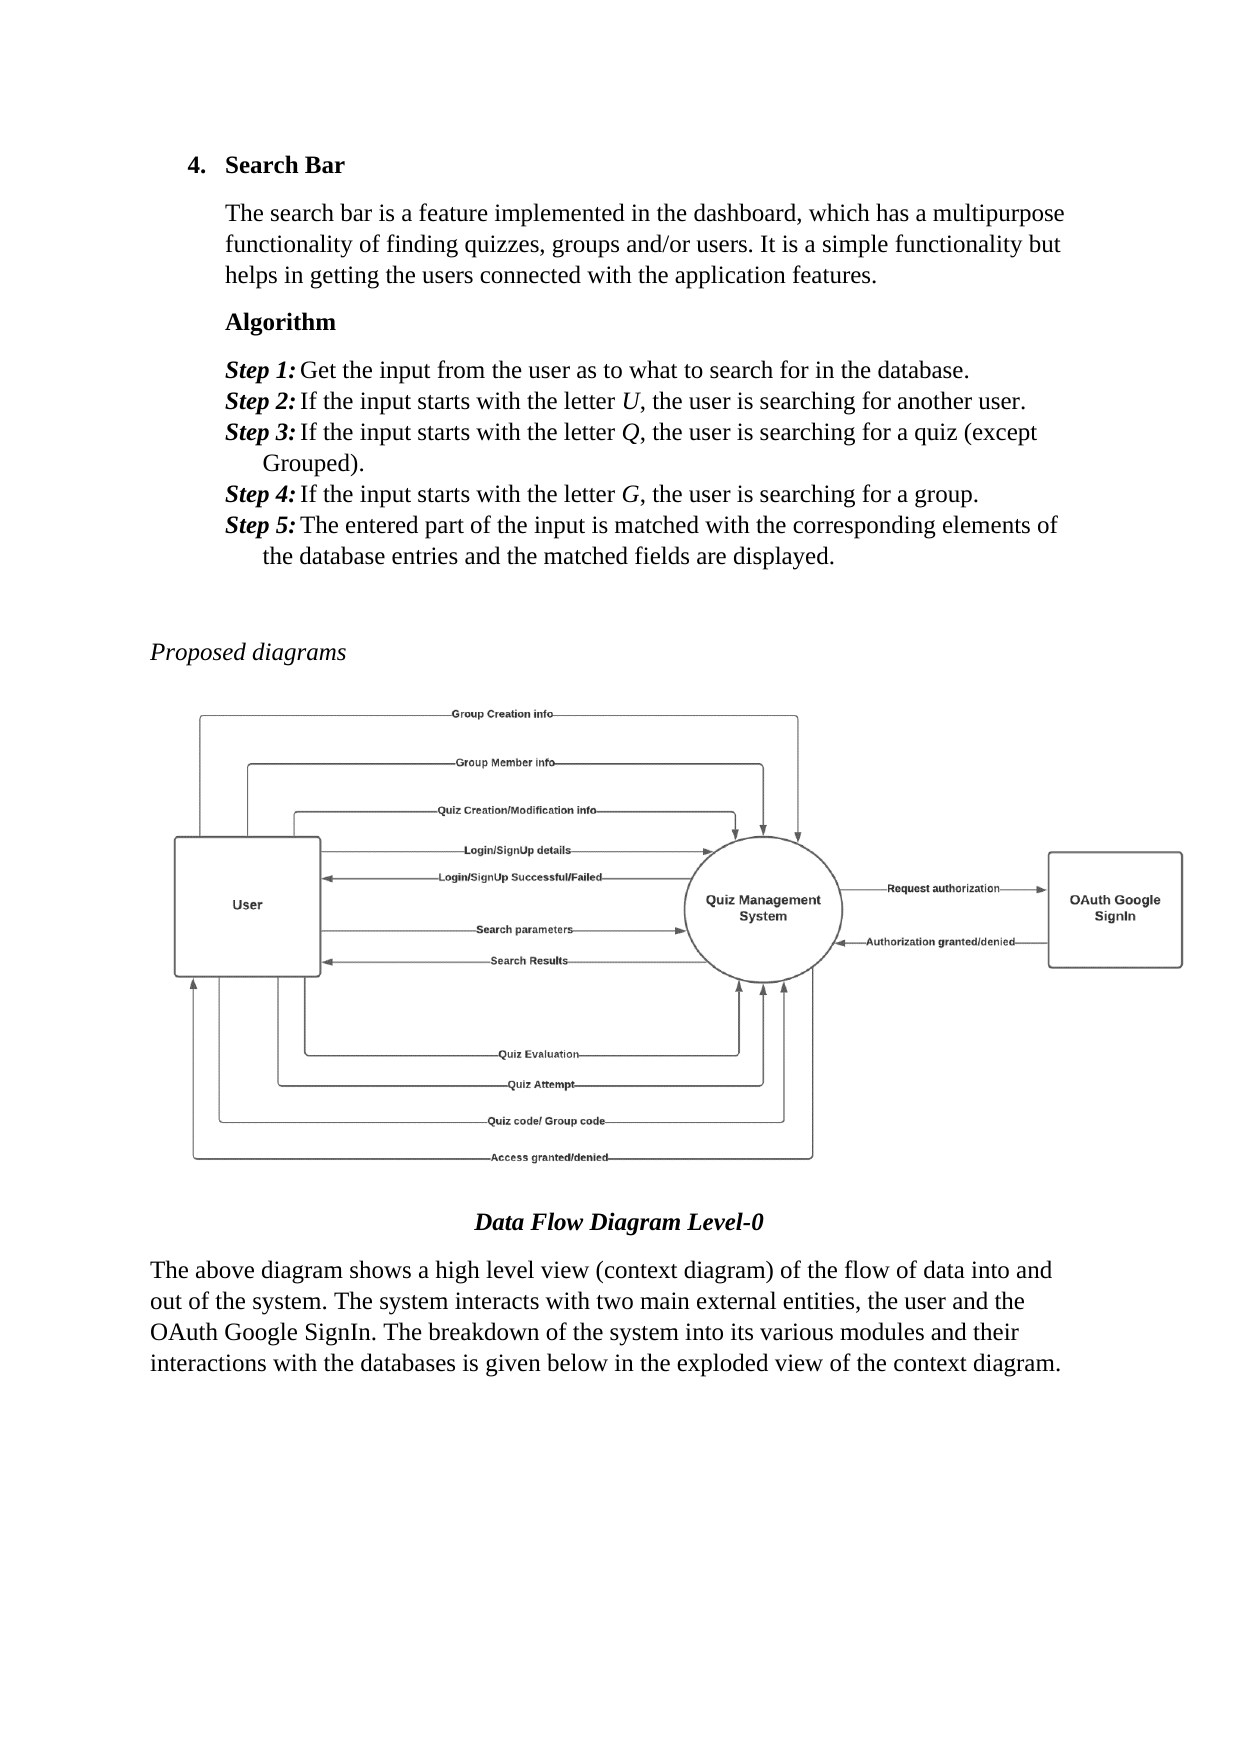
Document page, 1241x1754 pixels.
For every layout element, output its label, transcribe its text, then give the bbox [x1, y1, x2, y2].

text The above diagram shows a high level view (context diagram) of the flow of data into and out of the system. The system interacts with two main external entities, the user and the OAuth Google SignIn. The breakdown of the system into its various modules and their interactions with the databases is given below in the exploded view of the context diagram. [150, 1255, 1090, 1377]
list If the input starts with the letter Q, the user is searching for a quiz (except Grouped). [225, 417, 1090, 477]
text Proposed diagrams [150, 637, 1090, 666]
list If the input starts with the letter U, the user is searching for another user. [225, 386, 1090, 415]
list Get the input from the user as to what to search for in the database. [225, 355, 1090, 384]
text The search bar is a feature implemented in the dashboard, which has a multipurpose functionality of finding quizzes, groups and/or users. It is a simple functionality but helps in getting the users connected with the application features. [225, 198, 1090, 288]
list Search Bar [187, 150, 1090, 179]
text Algorithm [225, 307, 1090, 336]
list The entered part of the input is matched with the corresponding elements of the database entries and the matched fields are displayed. [225, 510, 1090, 570]
text Data Flow Diagram Level-0 [150, 1207, 1090, 1236]
list If the input starts with the letter G, the user is searching for a group. [225, 479, 1090, 508]
picture [150, 684, 1206, 1189]
